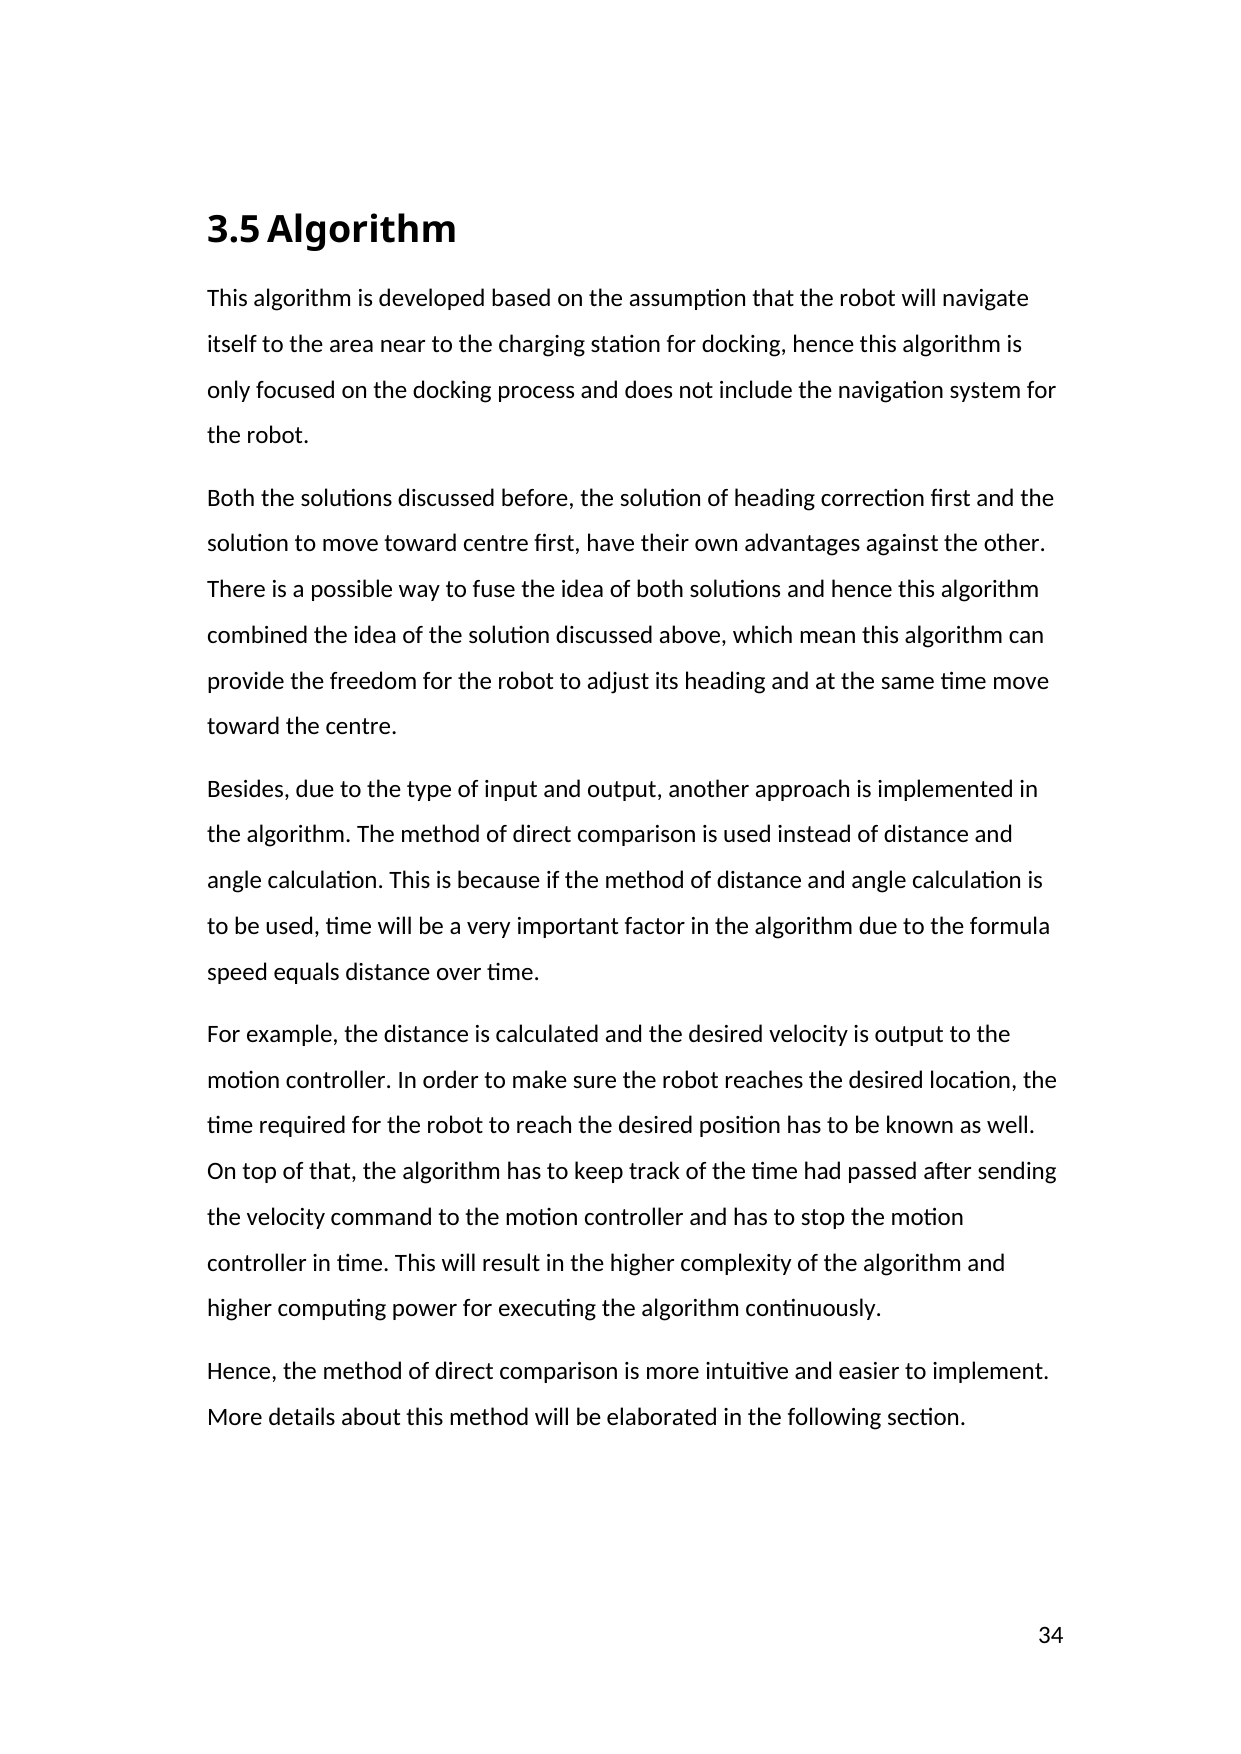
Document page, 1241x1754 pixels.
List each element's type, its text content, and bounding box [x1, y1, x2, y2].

text This algorithm is developed based on the assumption that the robot will navigate itself to the area near to the charging station for docking, hence this algorithm is only focused on the docking process and does not include the navigation system for the robot. [207, 282, 1063, 450]
text For example, the distance is calculated and the desired velocity is output to the motion controller. In order to make sure the robot reaches the desired location, the time required for the robot to reach the desired position has to be known as well. On top of that, the algorithm has to keep track of the time had passed after sending the velocity command to the motion controller and has to stop the motion controller in time. This will result in the higher complexity of the algorithm and higher computing power for executing the algorithm continuously. [207, 1018, 1063, 1323]
text Hence, the method of direct comparison is more intuitive and easier to implement. More details about this method will be elaborated in the following section. [207, 1355, 1063, 1431]
subtitle Algorithm [207, 202, 1063, 253]
text Besides, due to the type of input and output, another approach is implemented in the algorithm. The method of direct comparison is used instead of distance and angle calculation. This is because if the method of distance and angle calculation is to be used, time will be a very important factor in the algorithm due to the formula speed equals distance over time. [207, 773, 1063, 986]
text Both the solutions discussed before, the solution of heading correction first and the solution to move toward centre first, have their own advantages against the other. There is a possible way to fuse the idea of both solutions and hence this algorithm combined the idea of the solution discussed above, which mean this algorithm can provide the freedom for the robot to adjust its heading and at the same time move toward the centre. [207, 482, 1063, 741]
